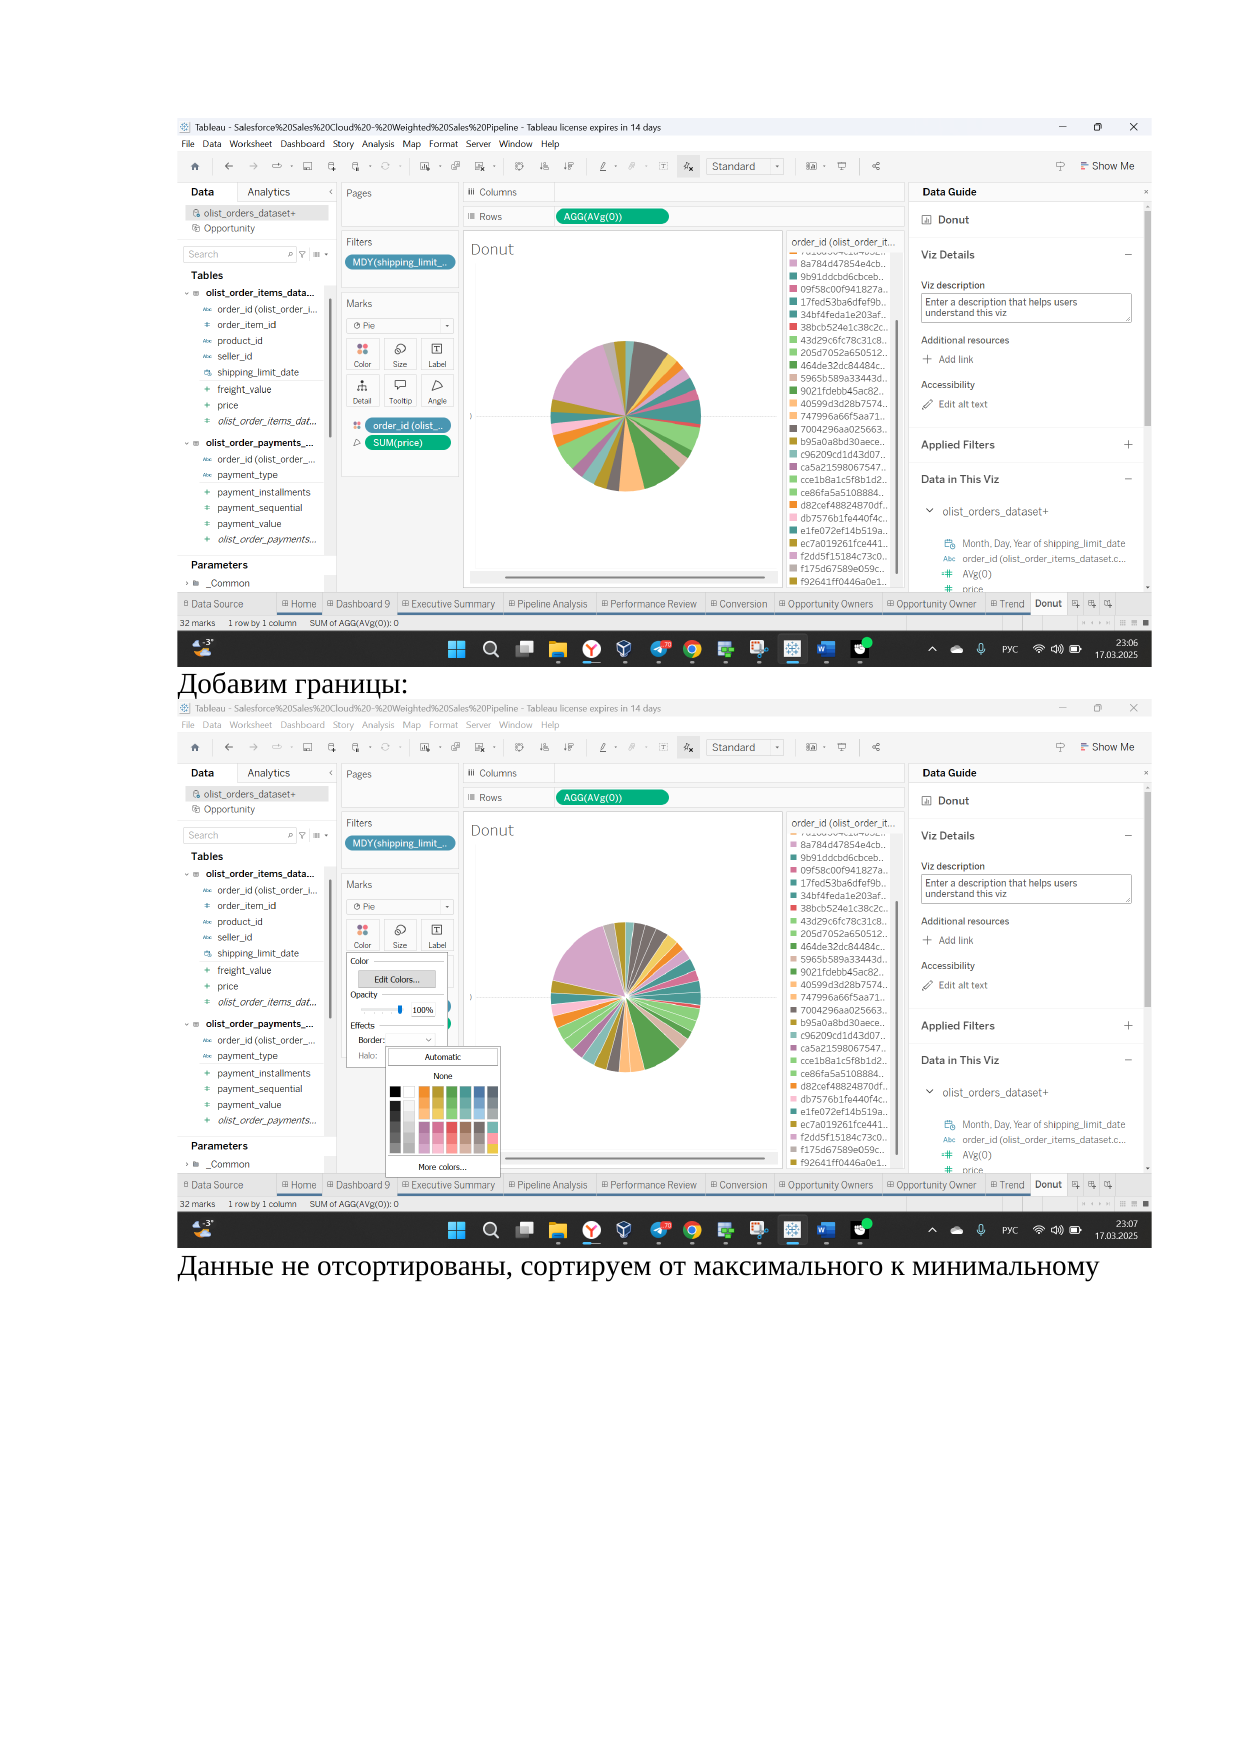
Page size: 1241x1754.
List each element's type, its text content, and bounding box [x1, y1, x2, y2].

picture [177, 699, 1152, 1248]
picture [177, 118, 1152, 667]
text Добавим границы: [177, 667, 1152, 699]
text Данные не отсортированы, сортируем от максимального к минимальному [177, 1248, 1152, 1281]
